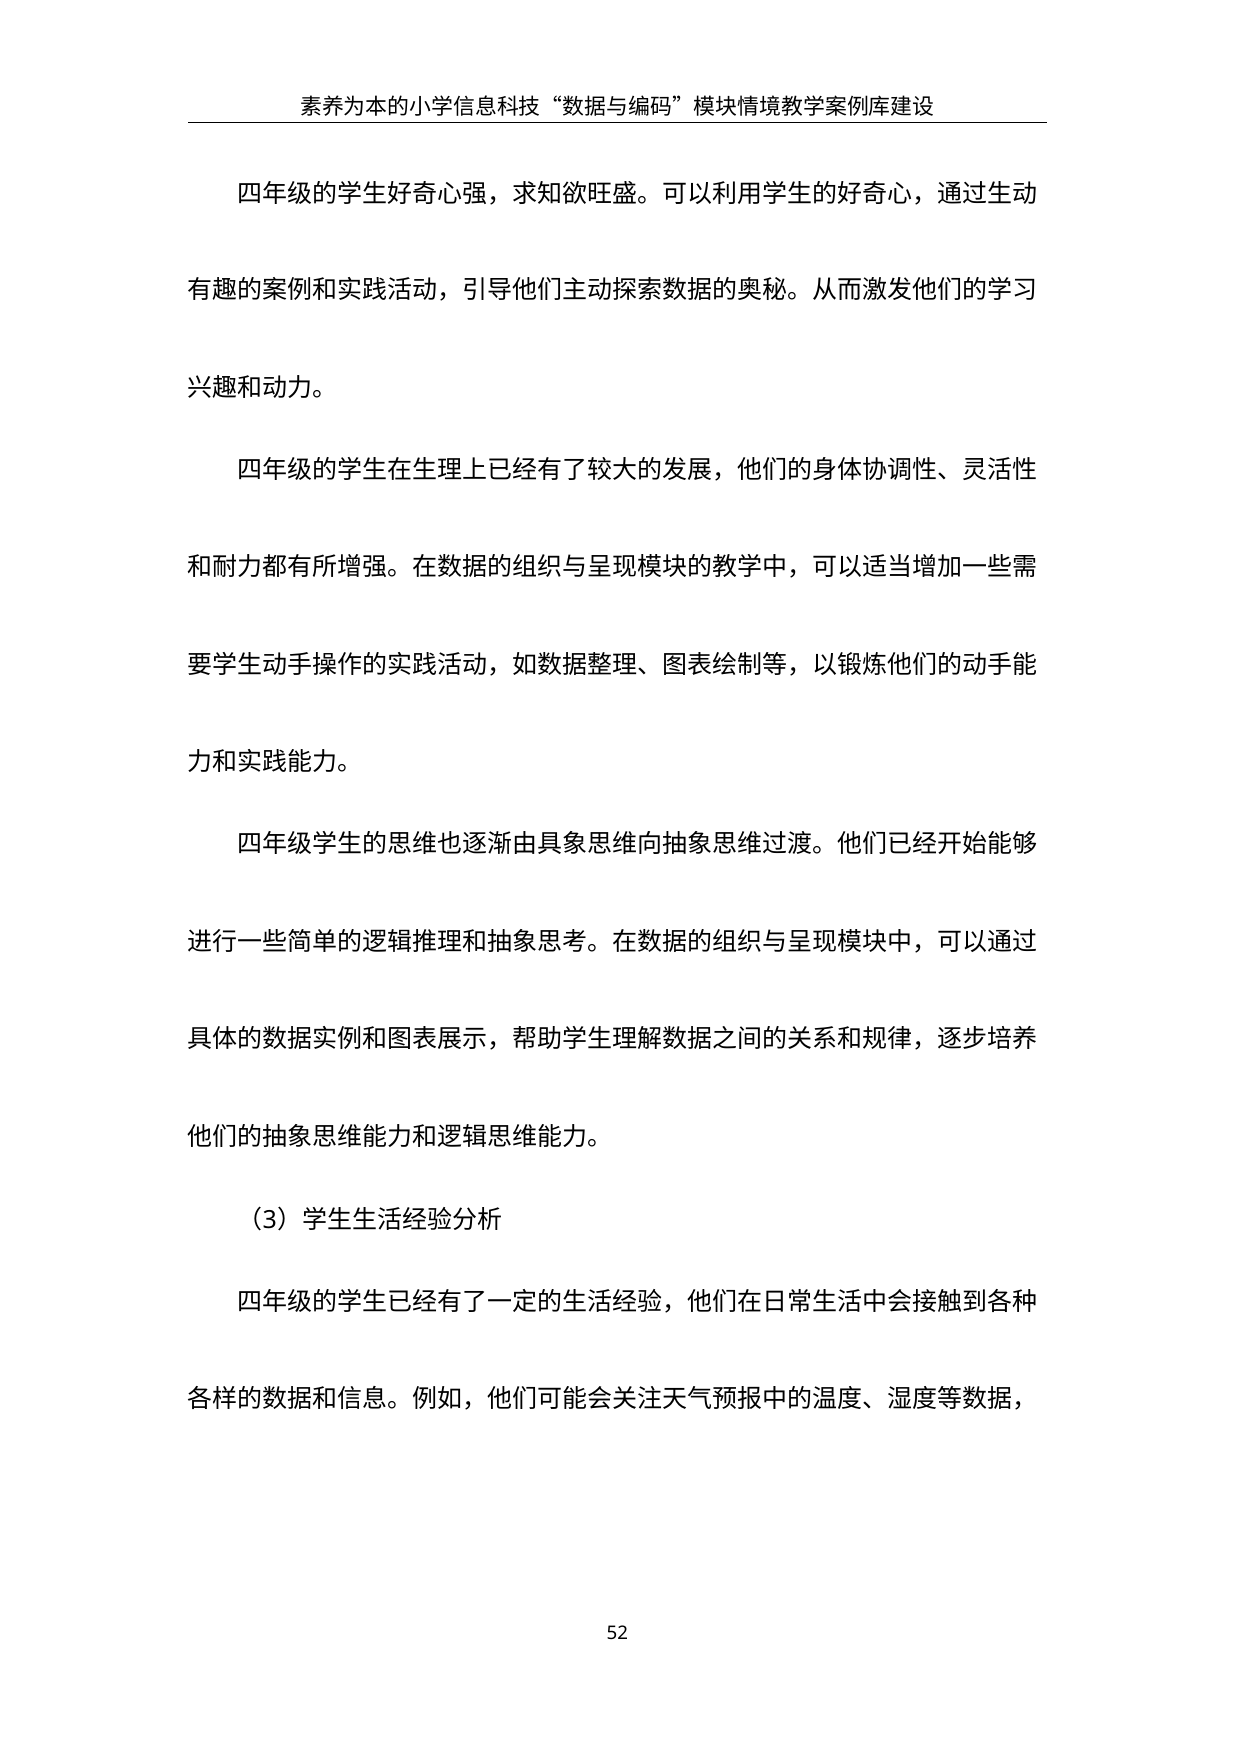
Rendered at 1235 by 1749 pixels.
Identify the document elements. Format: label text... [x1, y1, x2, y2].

text 四年级的学生在生理上已经有了较大的发展，他们的身体协调性、灵活性和耐力都有所增强。在数据的组织与呈现模块的教学中，可以适当增加一些需要学生动手操作的实践活动，如数据整理、图表绘制等，以锻炼他们的动手能力和实践能力。 [187, 436, 1047, 793]
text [187, 1268, 1047, 1431]
text （3）学生生活经验分析 [187, 1185, 1047, 1250]
text 四年级的学生好奇心强，求知欲旺盛。可以利用学生的好奇心，通过生动有趣的案例和实践活动，引导他们主动探索数据的奥秘。从而激发他们的学习兴趣和动力。 [187, 159, 1047, 419]
text 四年级学生的思维也逐渐由具象思维向抽象思维过渡。他们已经开始能够进行一些简单的逻辑推理和抽象思考。在数据的组织与呈现模块中，可以通过具体的数据实例和图表展示，帮助学生理解数据之间的关系和规律，逐步培养他们的抽象思维能力和逻辑思维能力。 [187, 811, 1047, 1168]
